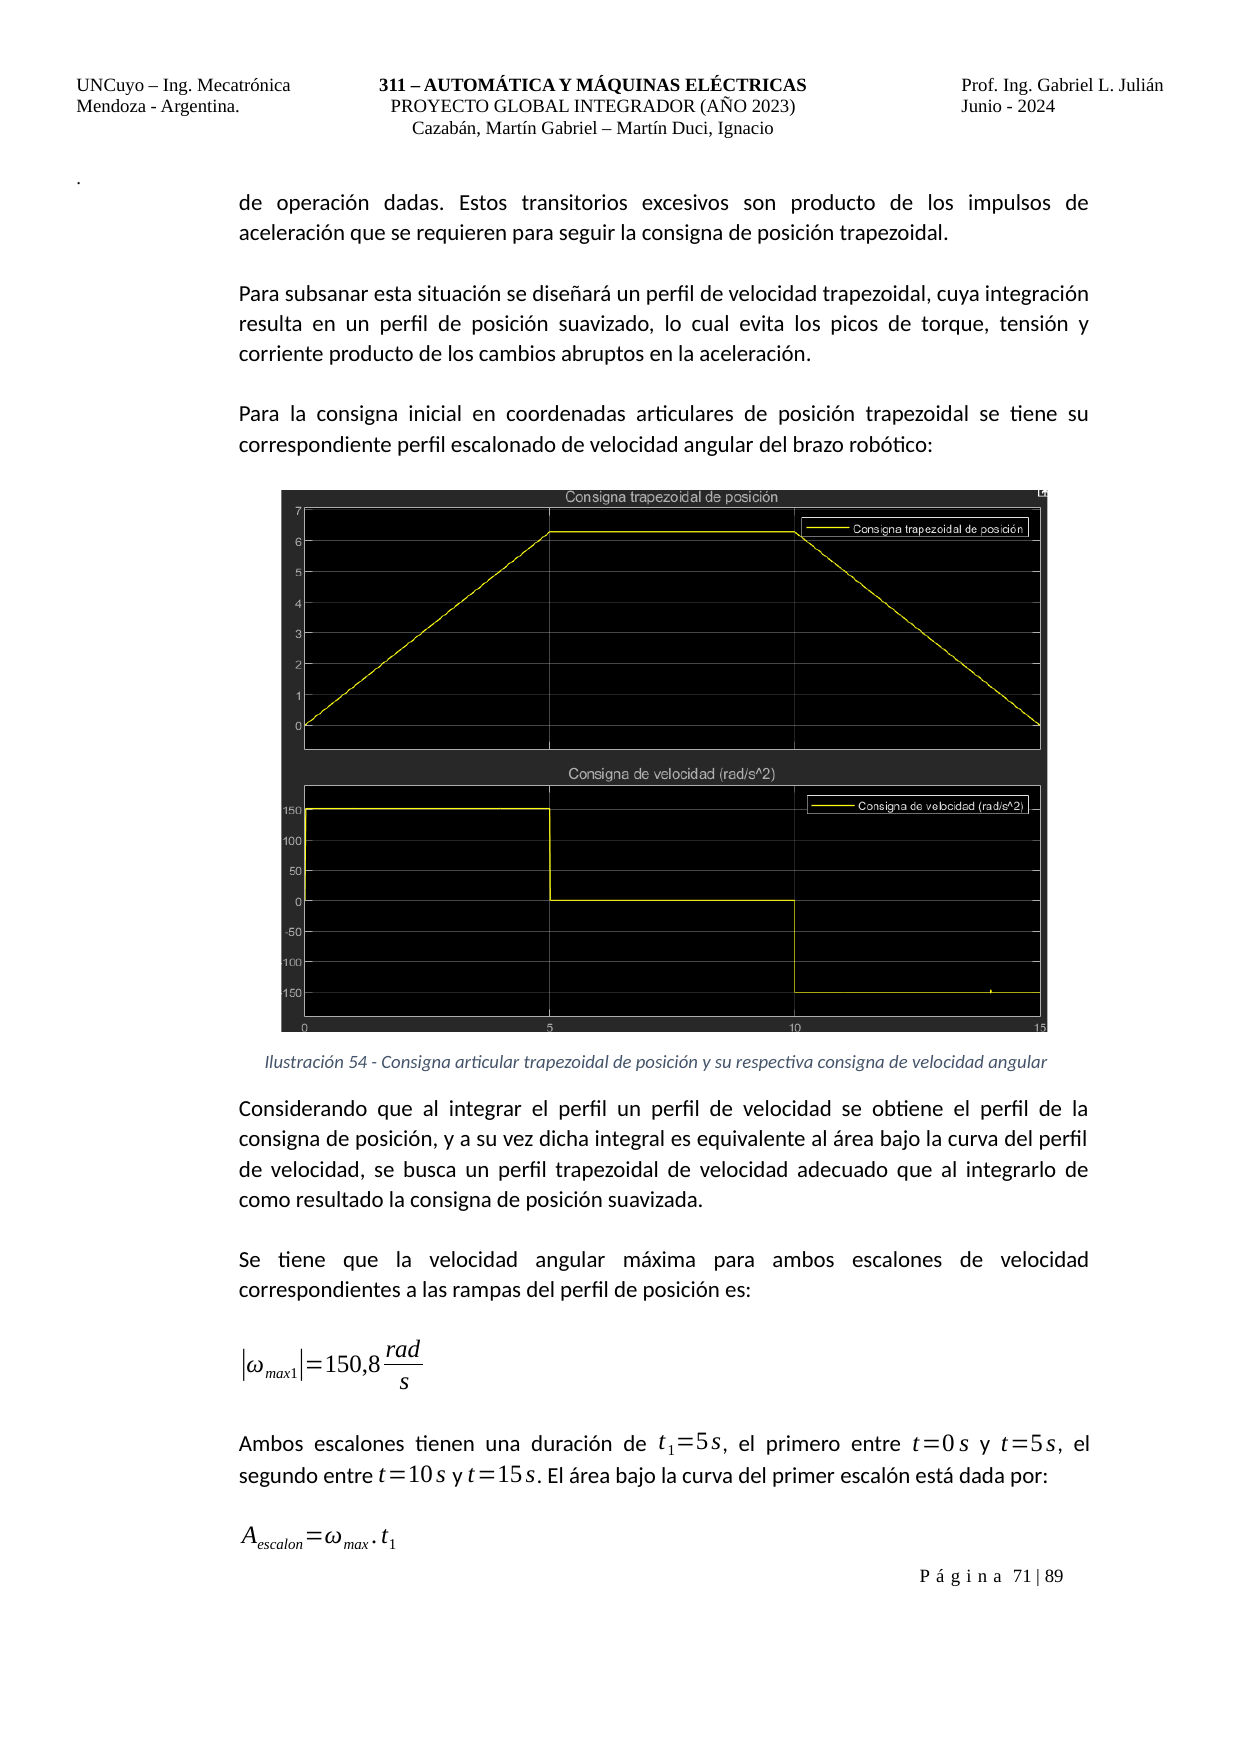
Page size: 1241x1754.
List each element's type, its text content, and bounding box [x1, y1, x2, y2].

picture [281, 490, 1048, 1032]
list Ambos escalones tienen una duración de , el primero entre y , el segundo entre y . El área bajo la curva del primer escalón está dada por: [239, 1427, 1090, 1489]
list Para la consigna inicial en coordenadas articulares de posición trapezoidal se tiene su correspondiente perfil escalonado de velocidad angular del brazo robótico: [239, 399, 1090, 458]
list Se tiene que la velocidad angular máxima para ambos escalones de velocidad correspondientes a las rampas del perfil de posición es: [239, 1245, 1090, 1303]
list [239, 188, 1090, 246]
list Considerando que al integrar el perfil un perfil de velocidad se obtiene el perfil de la consigna de posición, y a su vez dicha integral es equivalente al área bajo la curva del perfil de velocidad, se busca un perfil trapezoidal de velocidad adecuado que al integrarlo de como resultado la consigna de posición suavizada. [239, 1094, 1090, 1213]
list Para subsanar esta situación se diseñará un perfil de velocidad trapezoidal, cuya integración resulta en un perfil de posición suavizado, lo cual evita los picos de torque, tensión y corriente producto de los cambios abruptos en la aceleración. [239, 279, 1090, 367]
